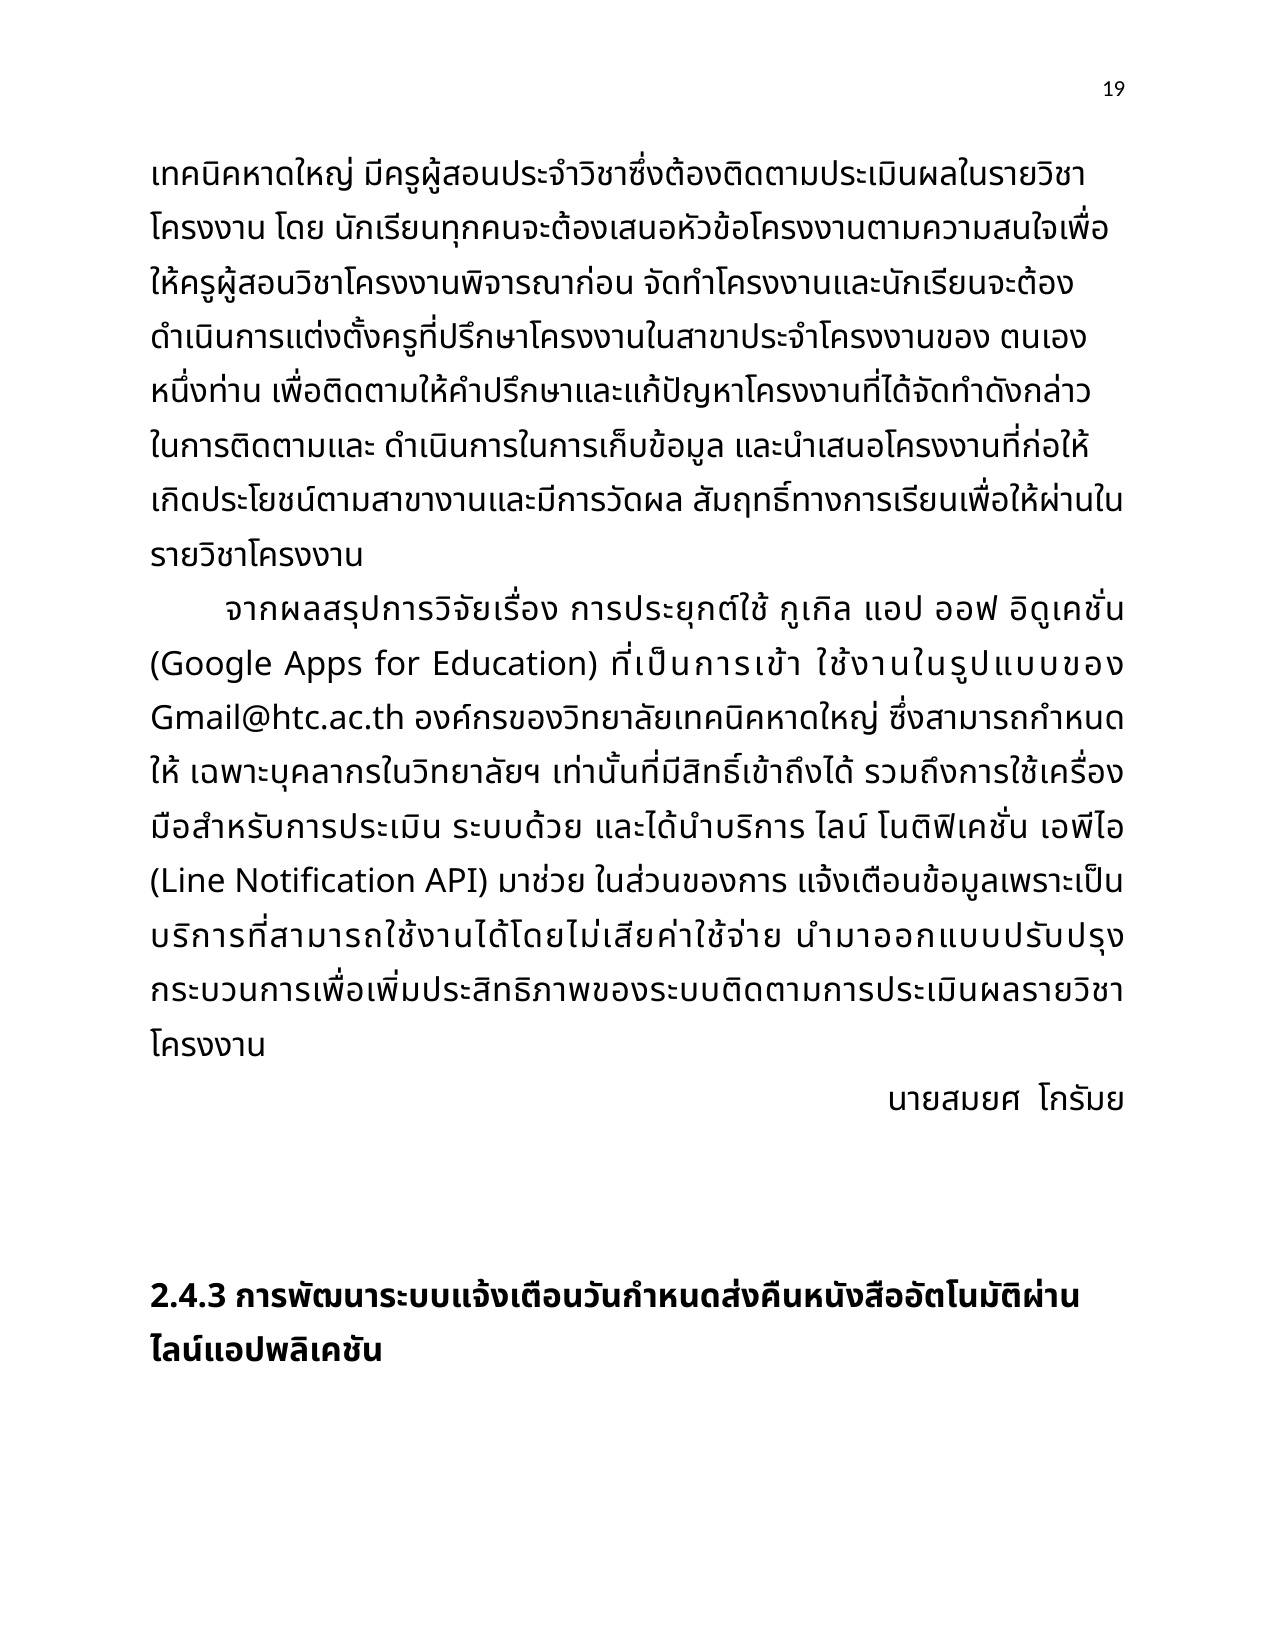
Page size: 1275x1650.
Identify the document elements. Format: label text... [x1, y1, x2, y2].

text 2.4.3 การพัฒนาระบบแจ้งเตือนวันกำหนดส่งคืนหนังสืออัตโนมัติผ่านไลน์แอปพลิเคชัน [150, 1271, 1125, 1376]
text จากผลสรุปการวิจัยเรื่อง การประยุกต์ใช้ กูเกิล แอป ออฟ อิดูเคชั่น (Google Apps for Education) ที่เป็นการเข้า ใช้งานในรูปแบบของ Gmail@htc.ac.th องค์กรของวิทยาลัยเทคนิคหาดใหญ่ ซึ่งสามารถกำหนดให้ เฉพาะบุคลากรในวิทยาลัยฯ เท่านั้นที่มีสิทธิ์เข้าถึงได้ รวมถึงการใช้เครื่องมือสำหรับการประเมิน ระบบด้วย และได้นำบริการ ไลน์ โนติฟิเคชั่น เอพีไอ (Line Notification API) มาช่วย ในส่วนของการ แจ้งเตือนข้อมูลเพราะเป็นบริการที่สามารถใช้งานได้โดยไม่เสียค่าใช้จ่าย นำมาออกแบบปรับปรุง กระบวนการเพื่อเพิ่มประสิทธิภาพของระบบติดตามการประเมินผลรายวิชาโครงงาน [150, 585, 1125, 1071]
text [150, 150, 1125, 581]
text นายสมยศ โกรัมย [150, 1075, 1125, 1125]
